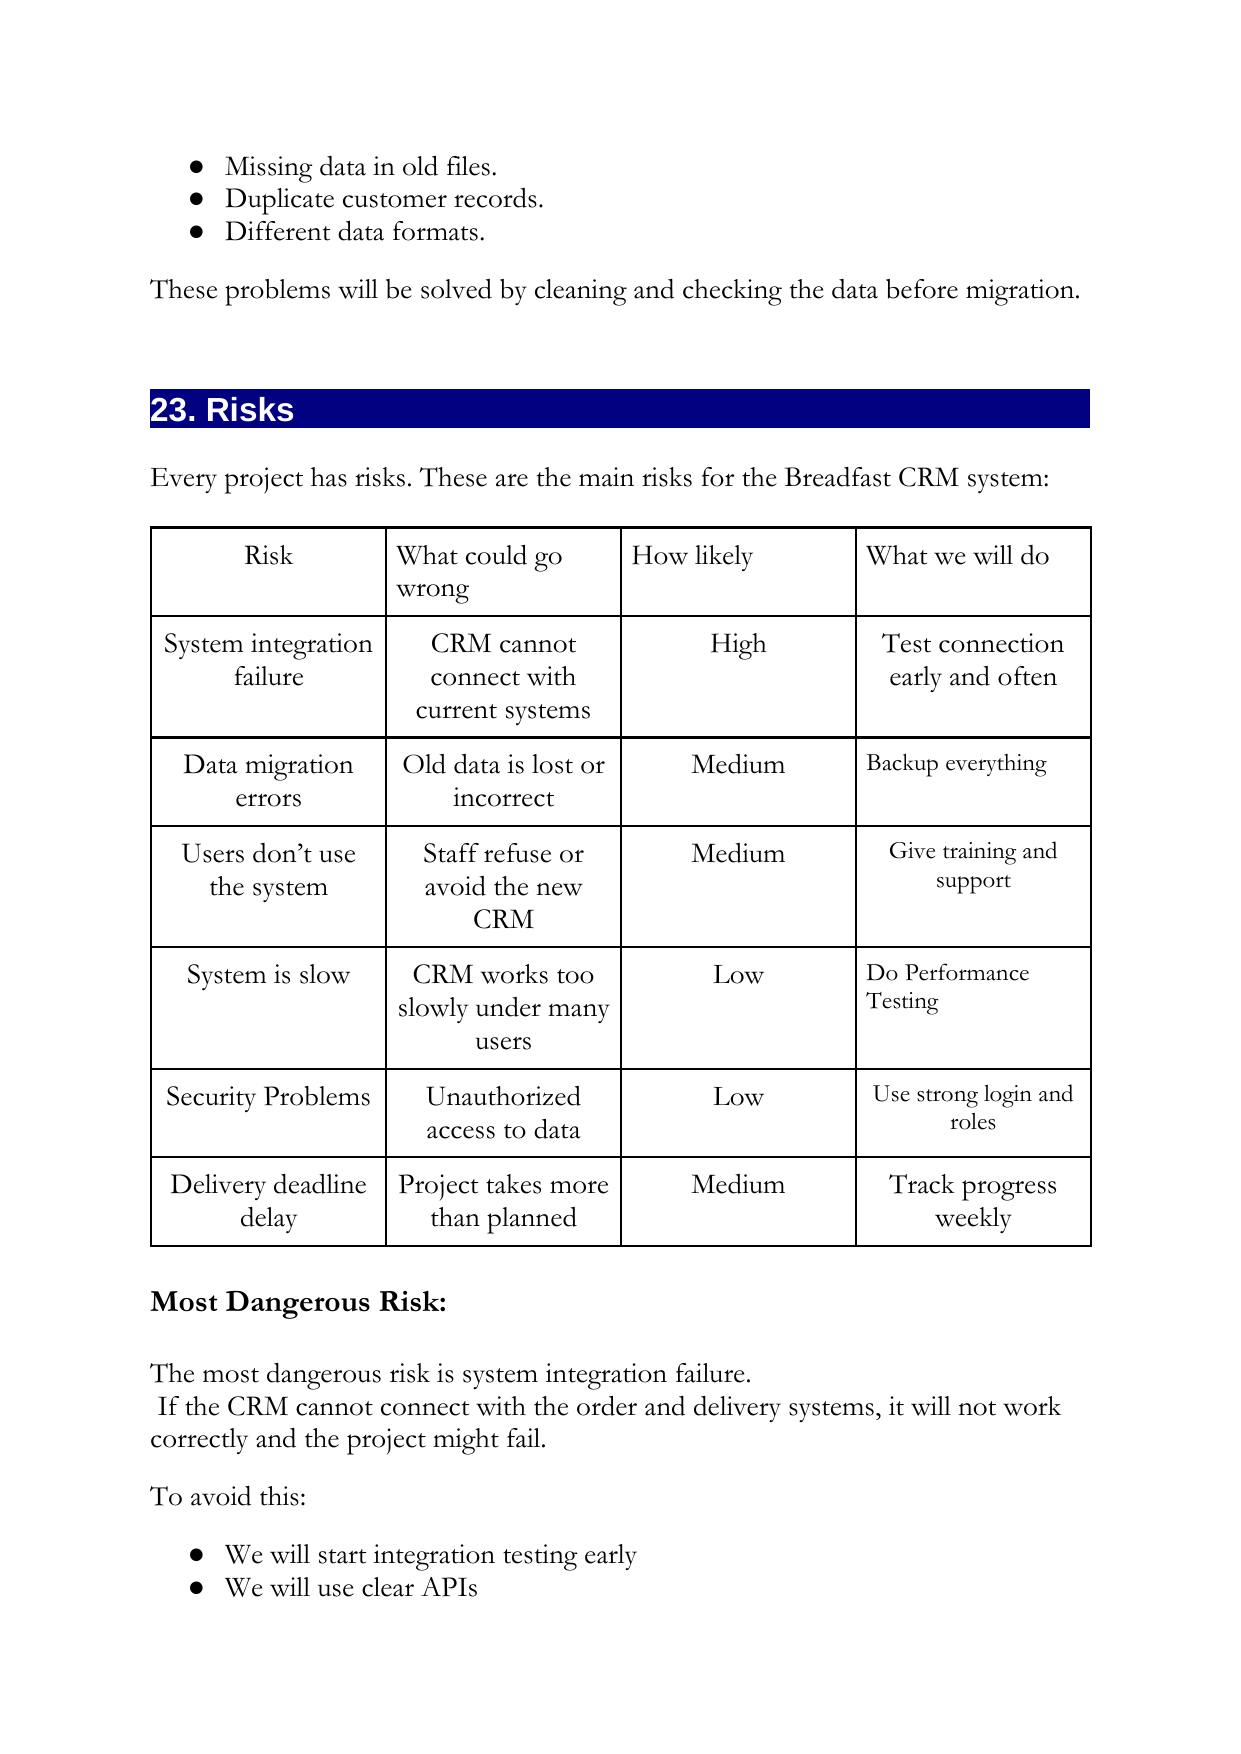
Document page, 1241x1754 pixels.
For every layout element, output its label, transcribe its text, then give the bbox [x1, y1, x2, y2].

list We will start integration testing early [187, 1538, 1090, 1571]
list Missing data in old files. [187, 150, 1090, 183]
table_cell Security Problems [152, 1070, 385, 1156]
table_cell Low [622, 948, 855, 1068]
table_cell System is slow [152, 948, 385, 1068]
table_header How likely [622, 529, 855, 615]
table_header Risk [152, 529, 385, 615]
table_header What could go wrong [387, 529, 620, 615]
table_cell CRM cannot connect with current systems [387, 617, 620, 736]
subtitle Most Dangerous Risk: [150, 1284, 1090, 1319]
table_cell Medium [622, 827, 855, 946]
table_cell Do Performance Testing [857, 948, 1090, 1068]
table_cell Give training and support [857, 827, 1090, 946]
table_cell Backup everything [857, 739, 1090, 825]
table_cell Track progress weekly [857, 1158, 1090, 1245]
list Different data formats. [187, 216, 1090, 248]
table_cell Low [622, 1070, 855, 1156]
table_cell System integration failure [152, 617, 385, 736]
table_cell Test connection early and often [857, 617, 1090, 736]
table_cell Data migration errors [152, 739, 385, 825]
table_cell Use strong login and roles [857, 1070, 1090, 1156]
subtitle The most dangerous risk is system integration failure. If the CRM cannot connect with the order and delivery systems, it will not work correctly and the project might fail. [150, 1357, 1090, 1455]
text To avoid this: [150, 1480, 1090, 1513]
table_cell Old data is lost or incorrect [387, 739, 620, 825]
list Duplicate customer records. [187, 183, 1090, 216]
list We will use clear APIs [187, 1571, 1090, 1604]
text Every project has risks. These are the main risks for the Breadfast CRM system: [150, 461, 1090, 494]
table_cell Staff refuse or avoid the new CRM [387, 827, 620, 946]
table_cell CRM works too slowly under many users [387, 948, 620, 1068]
table_cell Medium [622, 1158, 855, 1245]
subtitle 23. Risks [150, 389, 1090, 428]
table_cell High [622, 617, 855, 736]
table_cell Users don’t use the system [152, 827, 385, 946]
table_cell Unauthorized access to data [387, 1070, 620, 1156]
table_cell Medium [622, 739, 855, 825]
table_header What we will do [857, 529, 1090, 615]
table_cell Delivery deadline delay [152, 1158, 385, 1245]
table_cell Project takes more than planned [387, 1158, 620, 1245]
text These problems will be solved by cleaning and checking the data before migration. [150, 273, 1090, 306]
